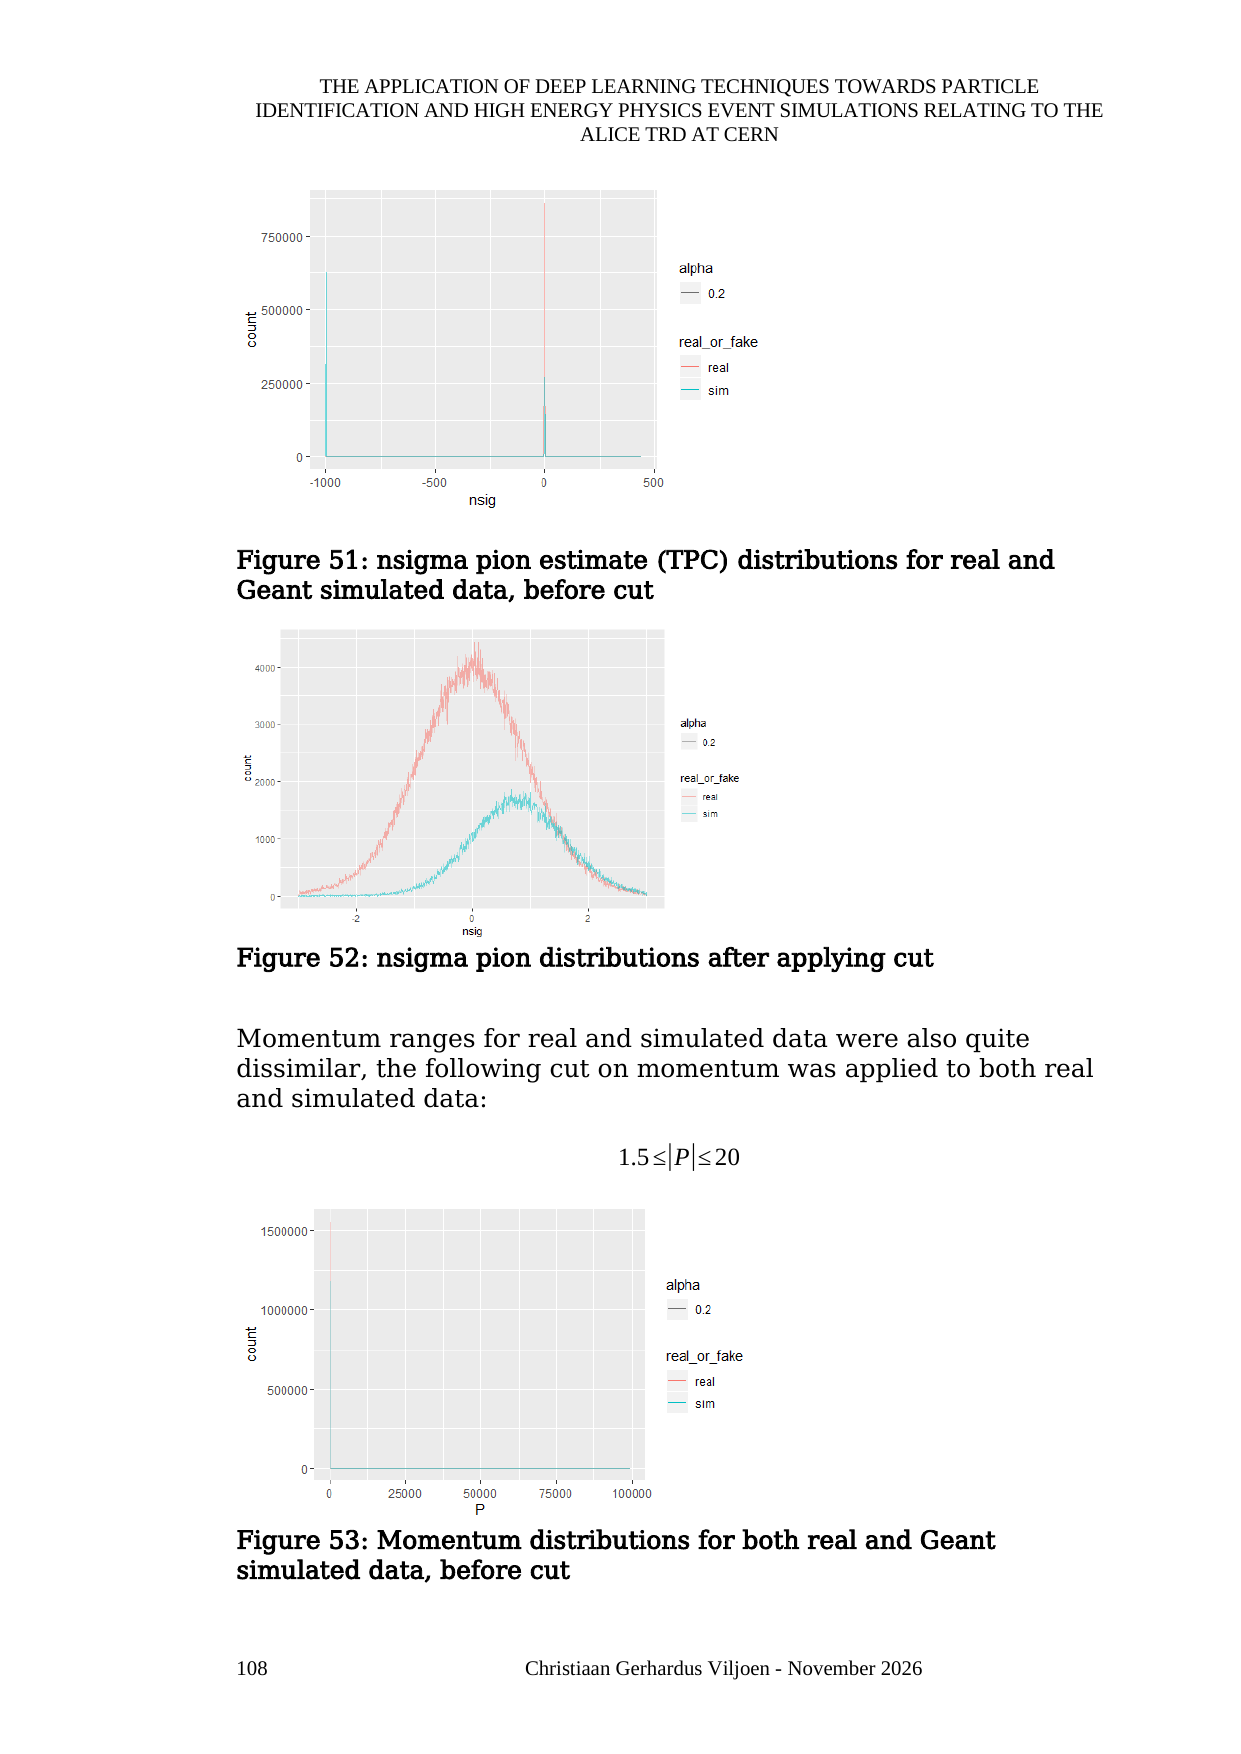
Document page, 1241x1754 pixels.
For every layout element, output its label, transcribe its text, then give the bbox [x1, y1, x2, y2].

picture [236, 1202, 757, 1524]
text Momentum ranges for real and simulated data were also quite dissimilar, the following cut on momentum was applied to both real and simulated data: [236, 1022, 1122, 1112]
text Figure : nsigma pion distributions after applying cut [236, 941, 1122, 971]
picture [236, 183, 772, 514]
text Figure : nsigma pion estimate (TPC) distributions for real and Geant simulated data, before cut [236, 544, 1122, 604]
text Figure : Momentum distributions for both real and Geant simulated data, before cut [236, 1524, 1122, 1584]
picture [236, 624, 750, 942]
